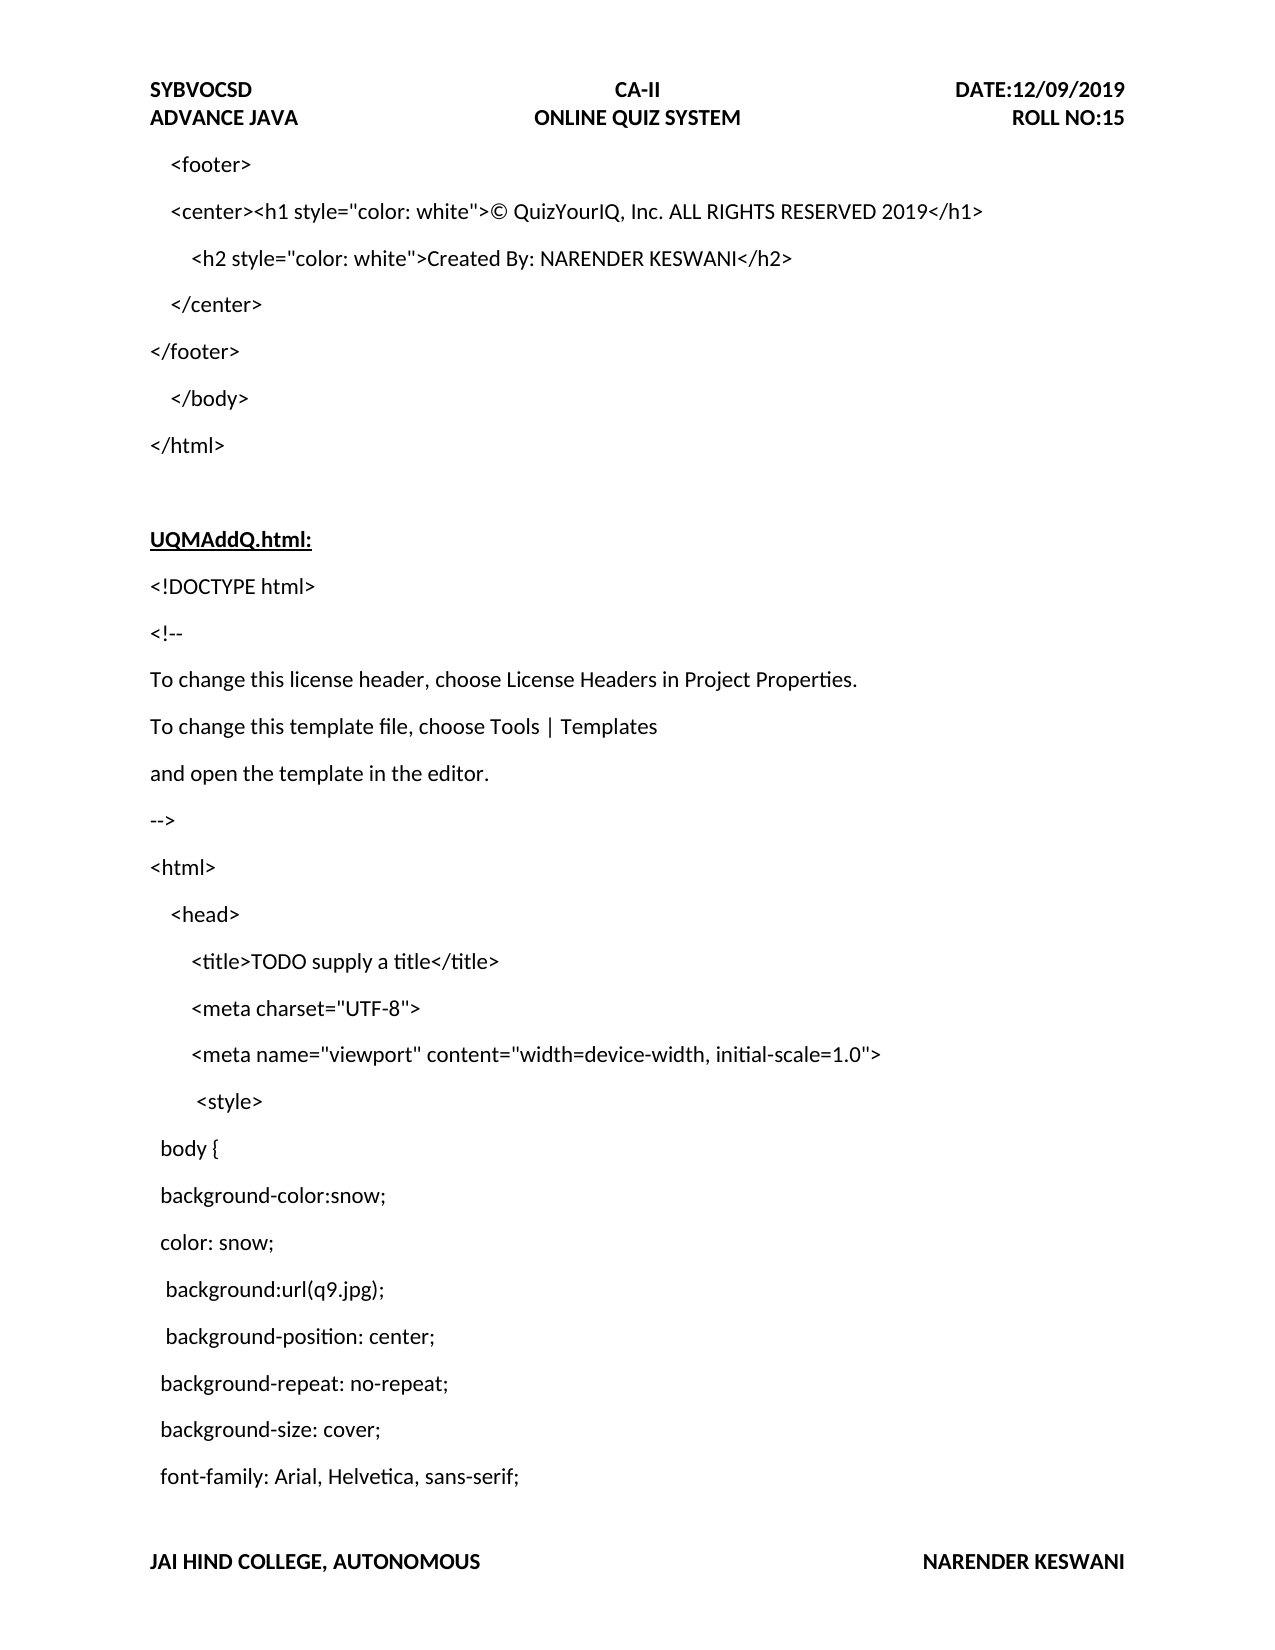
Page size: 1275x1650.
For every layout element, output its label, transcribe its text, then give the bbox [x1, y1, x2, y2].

text <!DOCTYPE html> [150, 572, 1125, 600]
text To change this template file, choose Tools | Templates [150, 712, 1125, 741]
text <style> [150, 1087, 1125, 1116]
text <head> [150, 900, 1125, 928]
text <html> [150, 853, 1125, 881]
text font-family: Arial, Helvetica, sans-serif; [150, 1462, 1125, 1491]
text </html> [150, 431, 1125, 459]
text To change this license header, choose License Headers in Project Properties. [150, 666, 1125, 694]
text <center><h1 style="color: white">© QuizYourIQ, Inc. ALL RIGHTS RESERVED 2019</h1> [150, 197, 1125, 225]
text </body> [150, 384, 1125, 412]
text <footer> [150, 150, 1125, 178]
text and open the template in the editor. [150, 759, 1125, 787]
text <title>TODO supply a title</title> [150, 947, 1125, 975]
text UQMAddQ.html: [150, 525, 1125, 553]
text background-position: center; [150, 1322, 1125, 1350]
text background-repeat: no-repeat; [150, 1369, 1125, 1397]
text background:url(q9.jpg); [150, 1275, 1125, 1303]
text color: snow; [150, 1228, 1125, 1256]
text <!-- [150, 619, 1125, 647]
text body { [150, 1134, 1125, 1162]
text </center> [150, 291, 1125, 319]
text --> [150, 806, 1125, 834]
text <h2 style="color: white">Created By: NARENDER KESWANI</h2> [150, 244, 1125, 272]
text <meta name="viewport" content="width=device-width, initial-scale=1.0"> [150, 1041, 1125, 1069]
text background-size: cover; [150, 1416, 1125, 1444]
text background-color:snow; [150, 1181, 1125, 1209]
text <meta charset="UTF-8"> [150, 994, 1125, 1022]
text </footer> [150, 337, 1125, 366]
